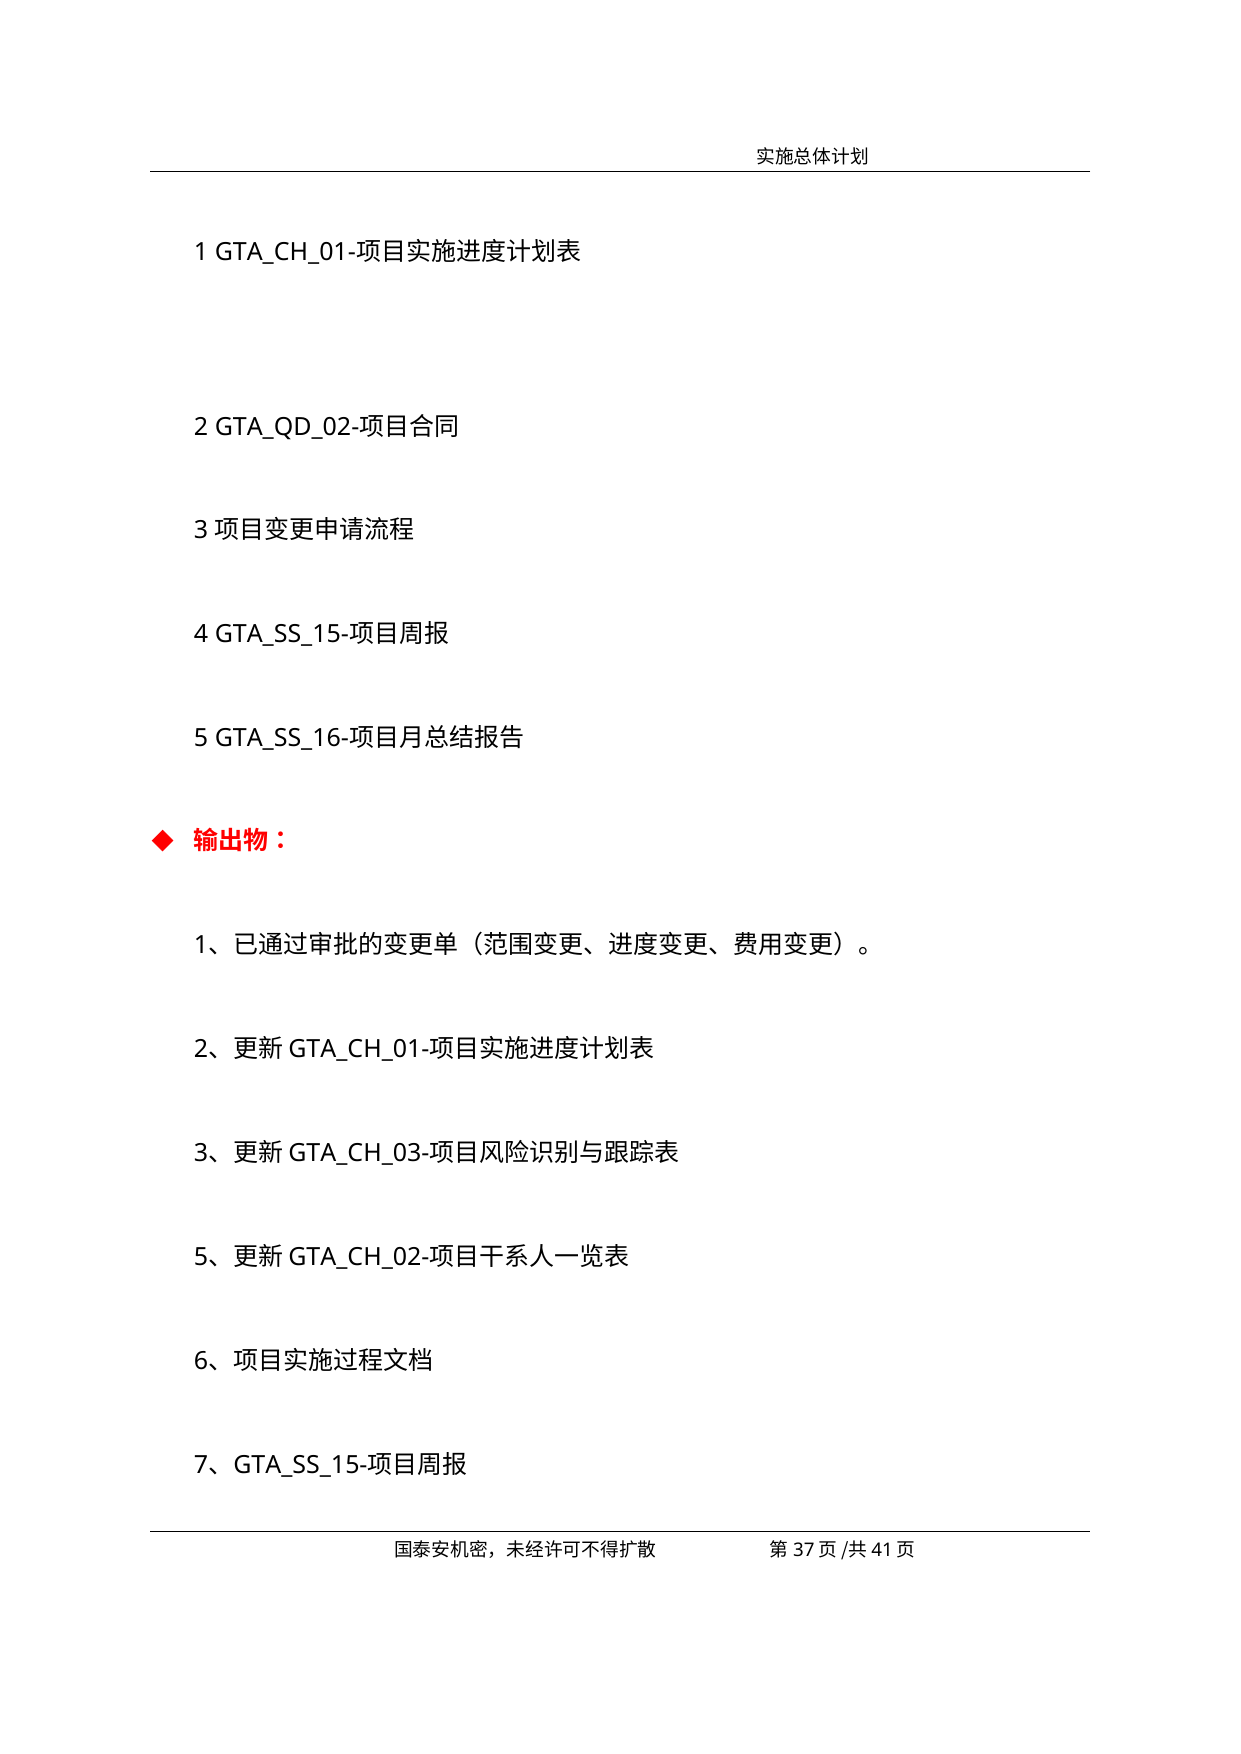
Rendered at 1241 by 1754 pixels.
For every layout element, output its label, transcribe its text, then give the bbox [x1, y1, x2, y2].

text 1、已通过审批的变更单（范围变更、进度变更、费用变更）。 [194, 910, 1090, 975]
text 3、更新GTA_CH_03-项目风险识别与跟踪表 [194, 1118, 1090, 1183]
text 5、更新GTA_CH_02-项目干系人一览表 [194, 1222, 1090, 1287]
text 7、GTA_SS_15-项目周报 [194, 1430, 1090, 1495]
text 1 GTA_CH_01-项目实施进度计划表 [194, 217, 1090, 282]
text 5 GTA_SS_16-项目月总结报告 [194, 703, 1090, 768]
text 2、更新GTA_CH_01-项目实施进度计划表 [194, 1014, 1090, 1079]
text 2 GTA_QD_02-项目合同 [194, 392, 1090, 457]
list 输出物： [150, 807, 1090, 872]
text 3 项目变更申请流程 [194, 496, 1090, 561]
text 4 GTA_SS_15-项目周报 [194, 599, 1090, 664]
text 6、项目实施过程文档 [194, 1326, 1090, 1391]
